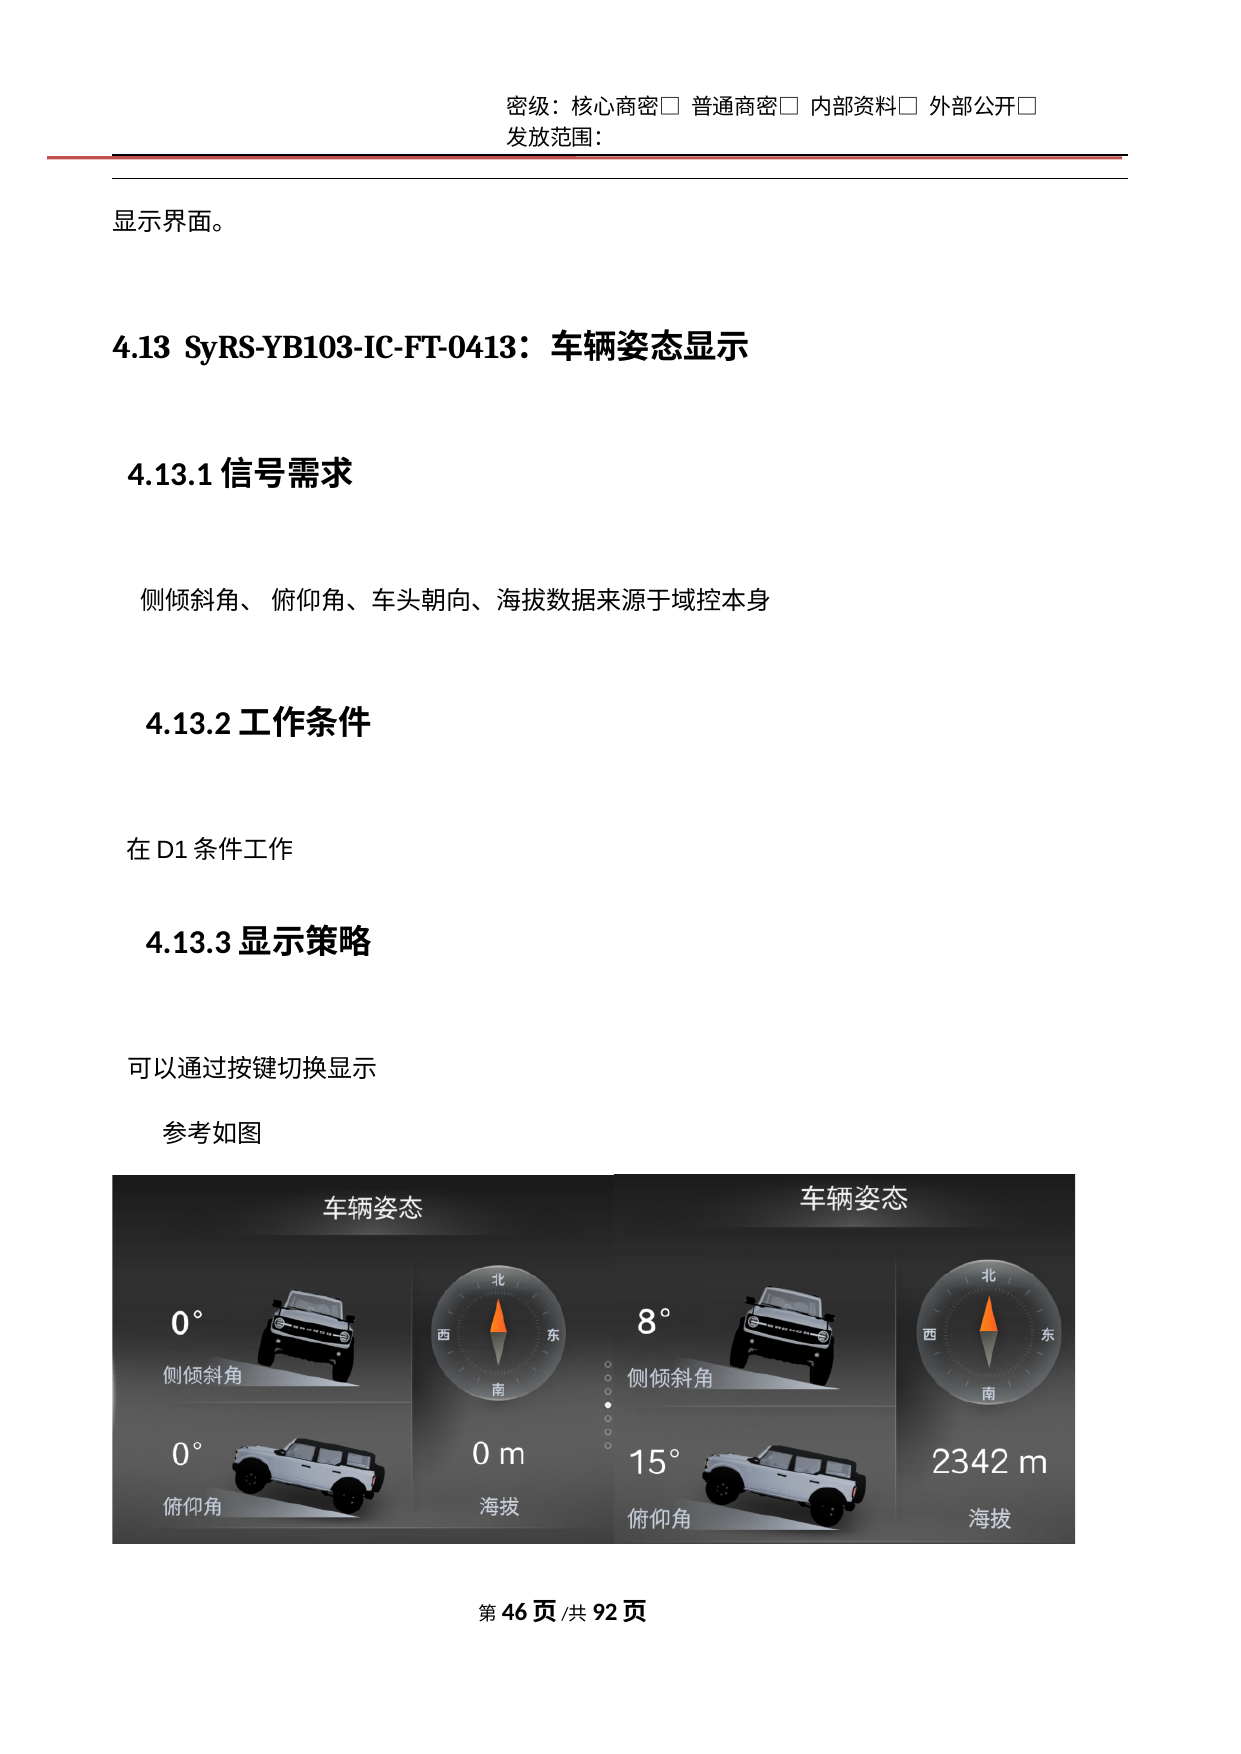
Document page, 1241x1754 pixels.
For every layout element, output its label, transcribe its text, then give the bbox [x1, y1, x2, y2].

subtitle 4.13.2 工作条件 [112, 687, 1128, 752]
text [112, 187, 1128, 252]
subtitle 侧倾斜角、 俯仰角、车头朝向、海拔数据来源于域控本身 [112, 566, 1128, 631]
subtitle 4.13.3 显示策略 [112, 907, 1128, 972]
subtitle 4.13 SyRS-YB103-IC-FT-0413：车辆姿态显示 [112, 311, 1128, 376]
text 可以通过按键切换显示 [112, 1034, 1128, 1099]
text 参考如图 [112, 1099, 1128, 1164]
subtitle 4.13.1 信号需求 [112, 438, 1128, 503]
text 在D1条件工作 [112, 815, 1128, 880]
picture [112, 1174, 1076, 1544]
